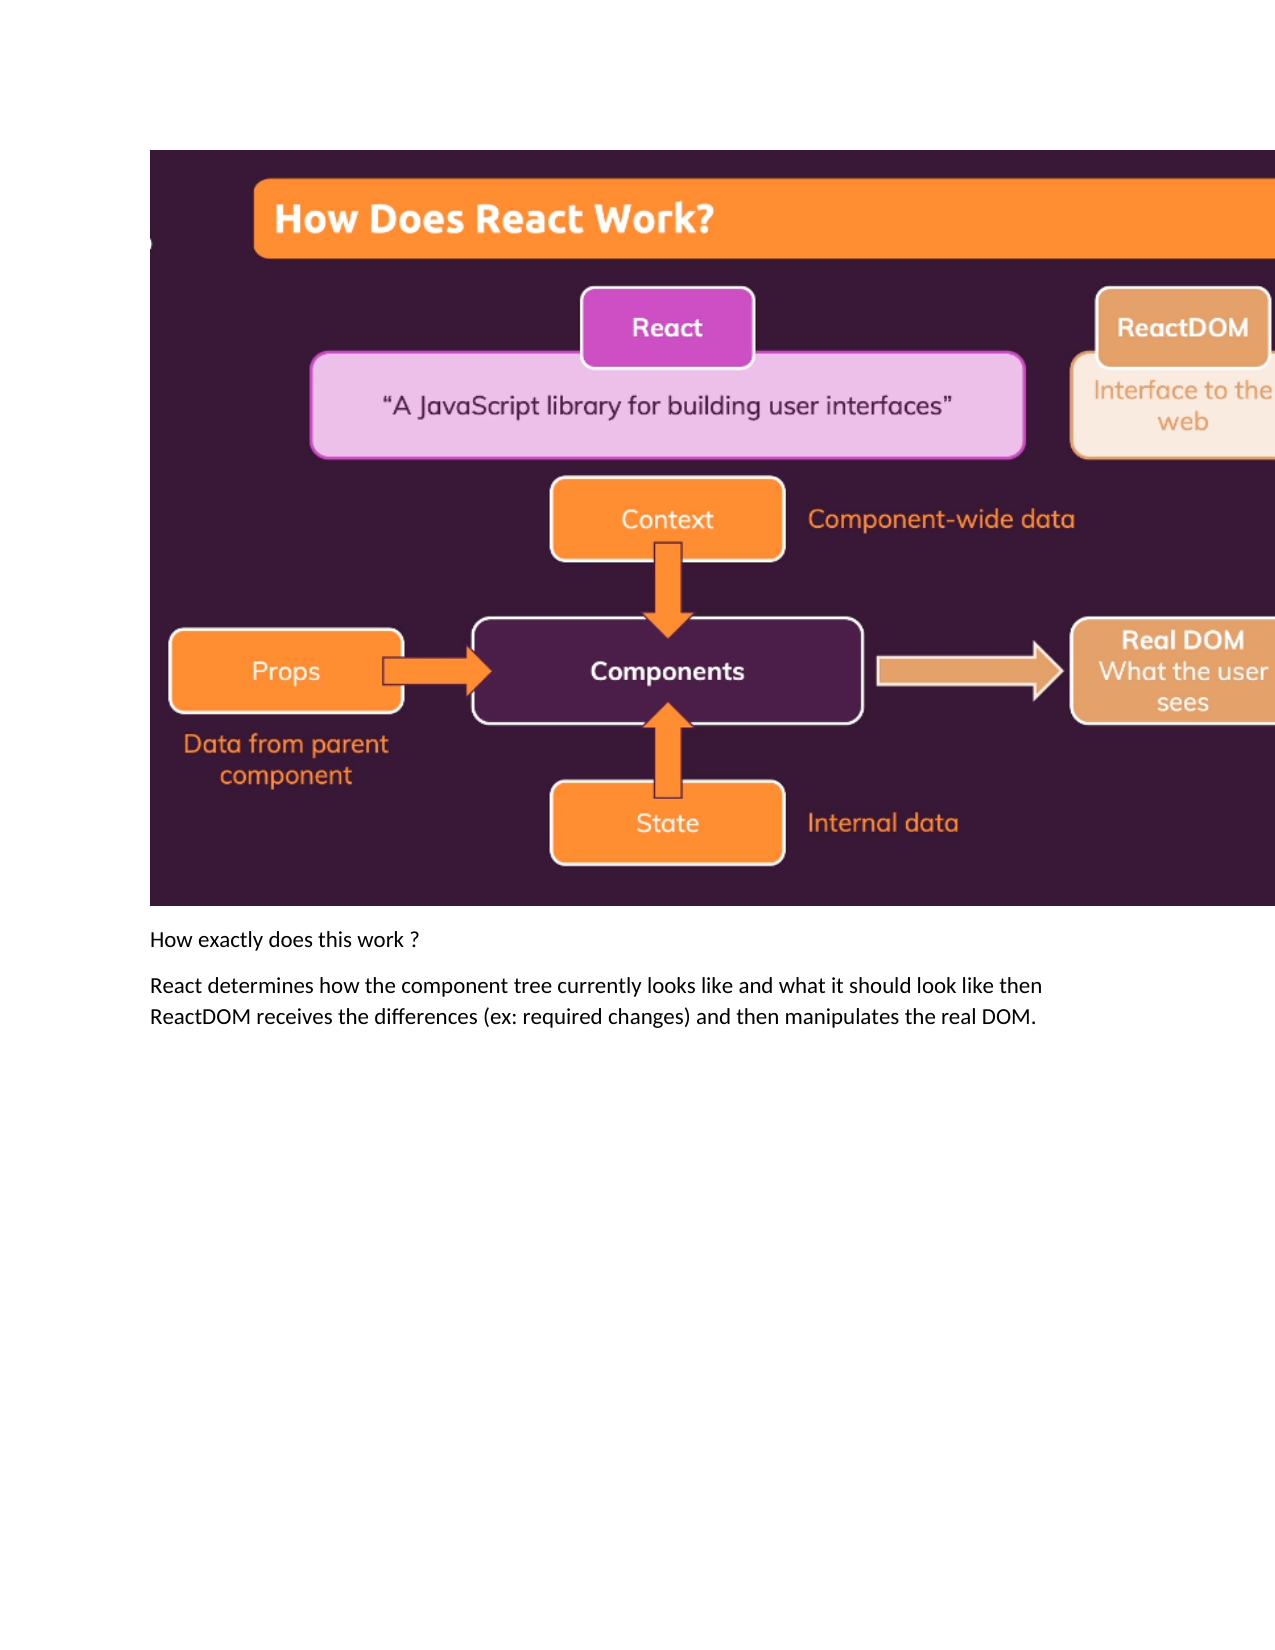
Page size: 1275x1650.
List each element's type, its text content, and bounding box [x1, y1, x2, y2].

text React determines how the component tree currently looks like and what it should look like then ReactDOM receives the differences (ex: required changes) and then manipulates the real DOM. [150, 972, 1125, 1030]
picture [150, 150, 1275, 906]
text How exactly does this work ? [150, 925, 1125, 953]
